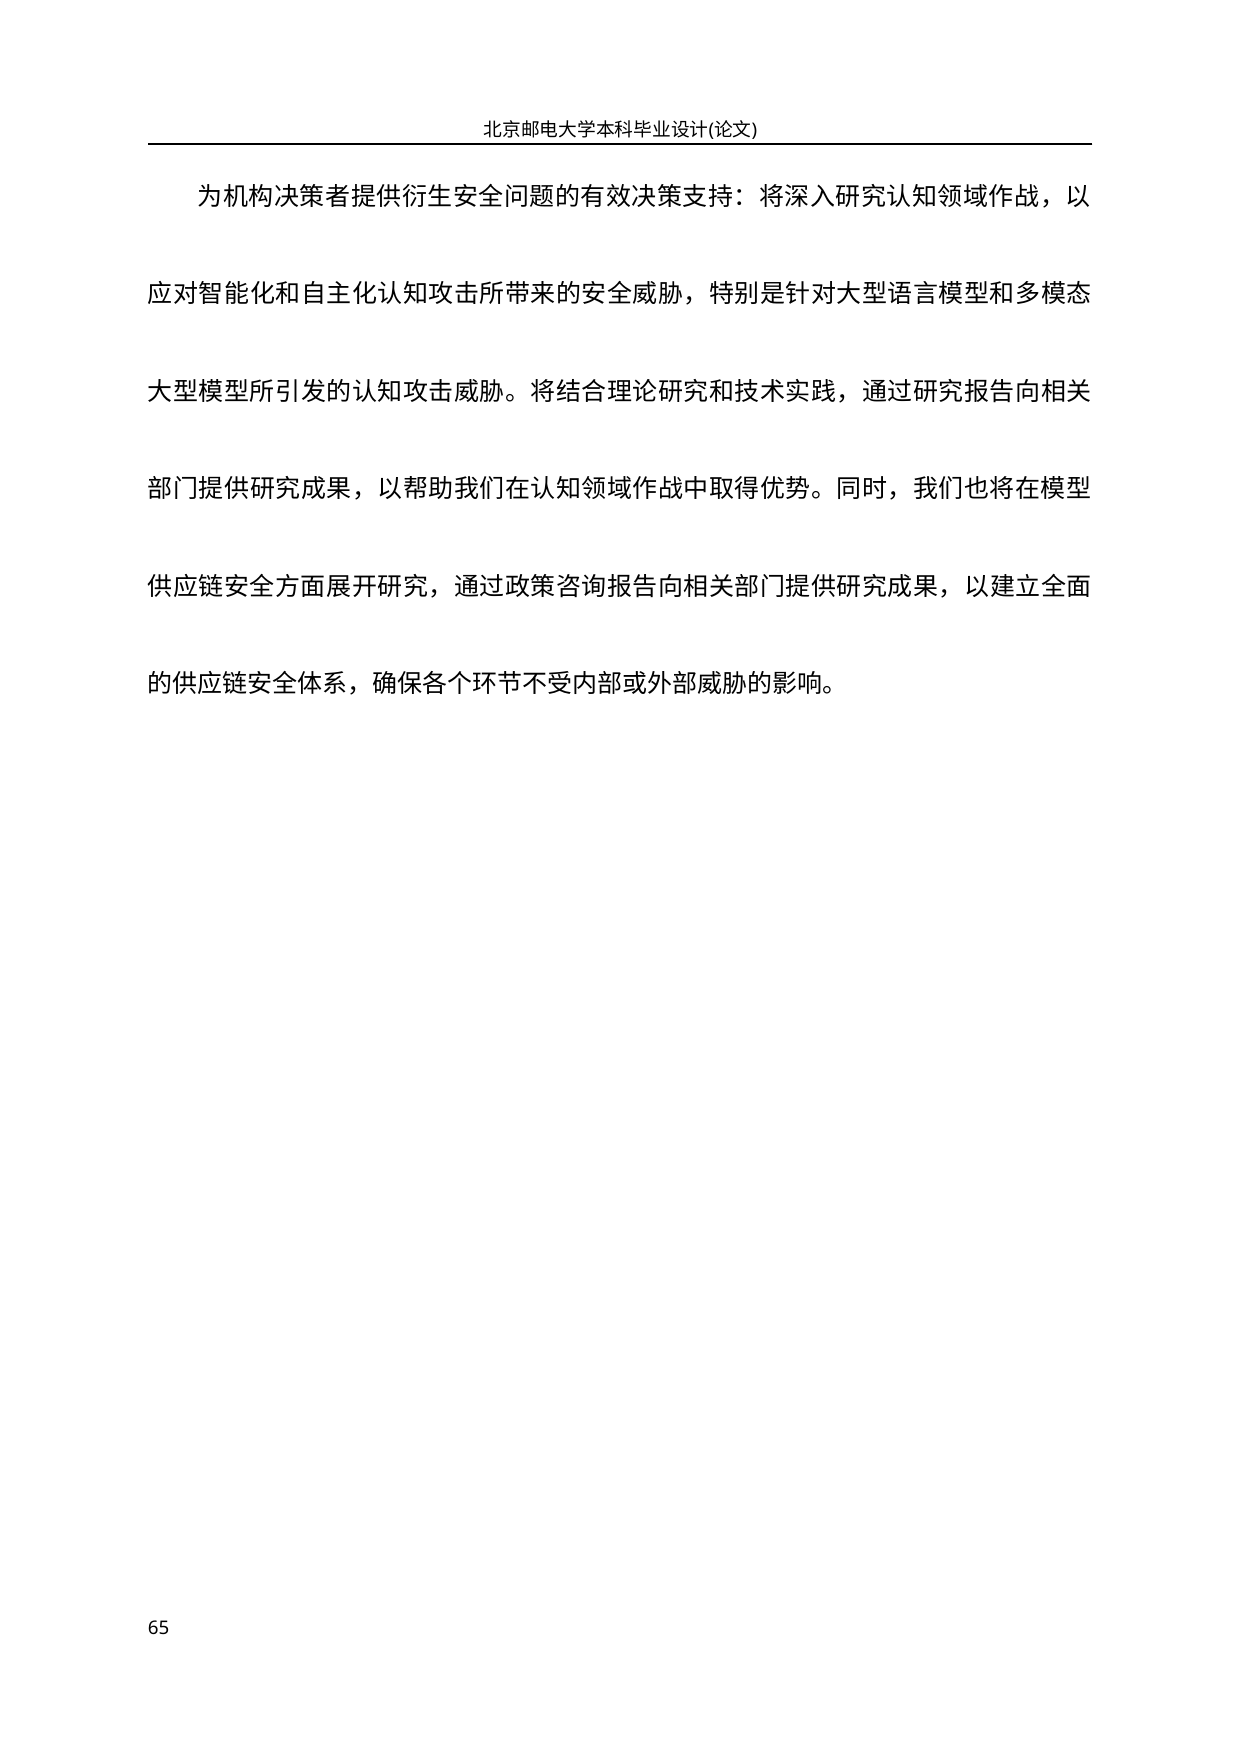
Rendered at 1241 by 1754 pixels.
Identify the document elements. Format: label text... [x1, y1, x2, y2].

text 为机构决策者提供衍生安全问题的有效决策支持：将深入研究认知领域作战，以应对智能化和自主化认知攻击所带来的安全威胁，特别是针对大型语言模型和多模态大型模型所引发的认知攻击威胁。将结合理论研究和技术实践，通过研究报告向相关部门提供研究成果，以帮助我们在认知领域作战中取得优势。同时，我们也将在模型供应链安全方面展开研究，通过政策咨询报告向相关部门提供研究成果，以建立全面的供应链安全体系，确保各个环节不受内部或外部威胁的影响。 [148, 162, 1092, 714]
